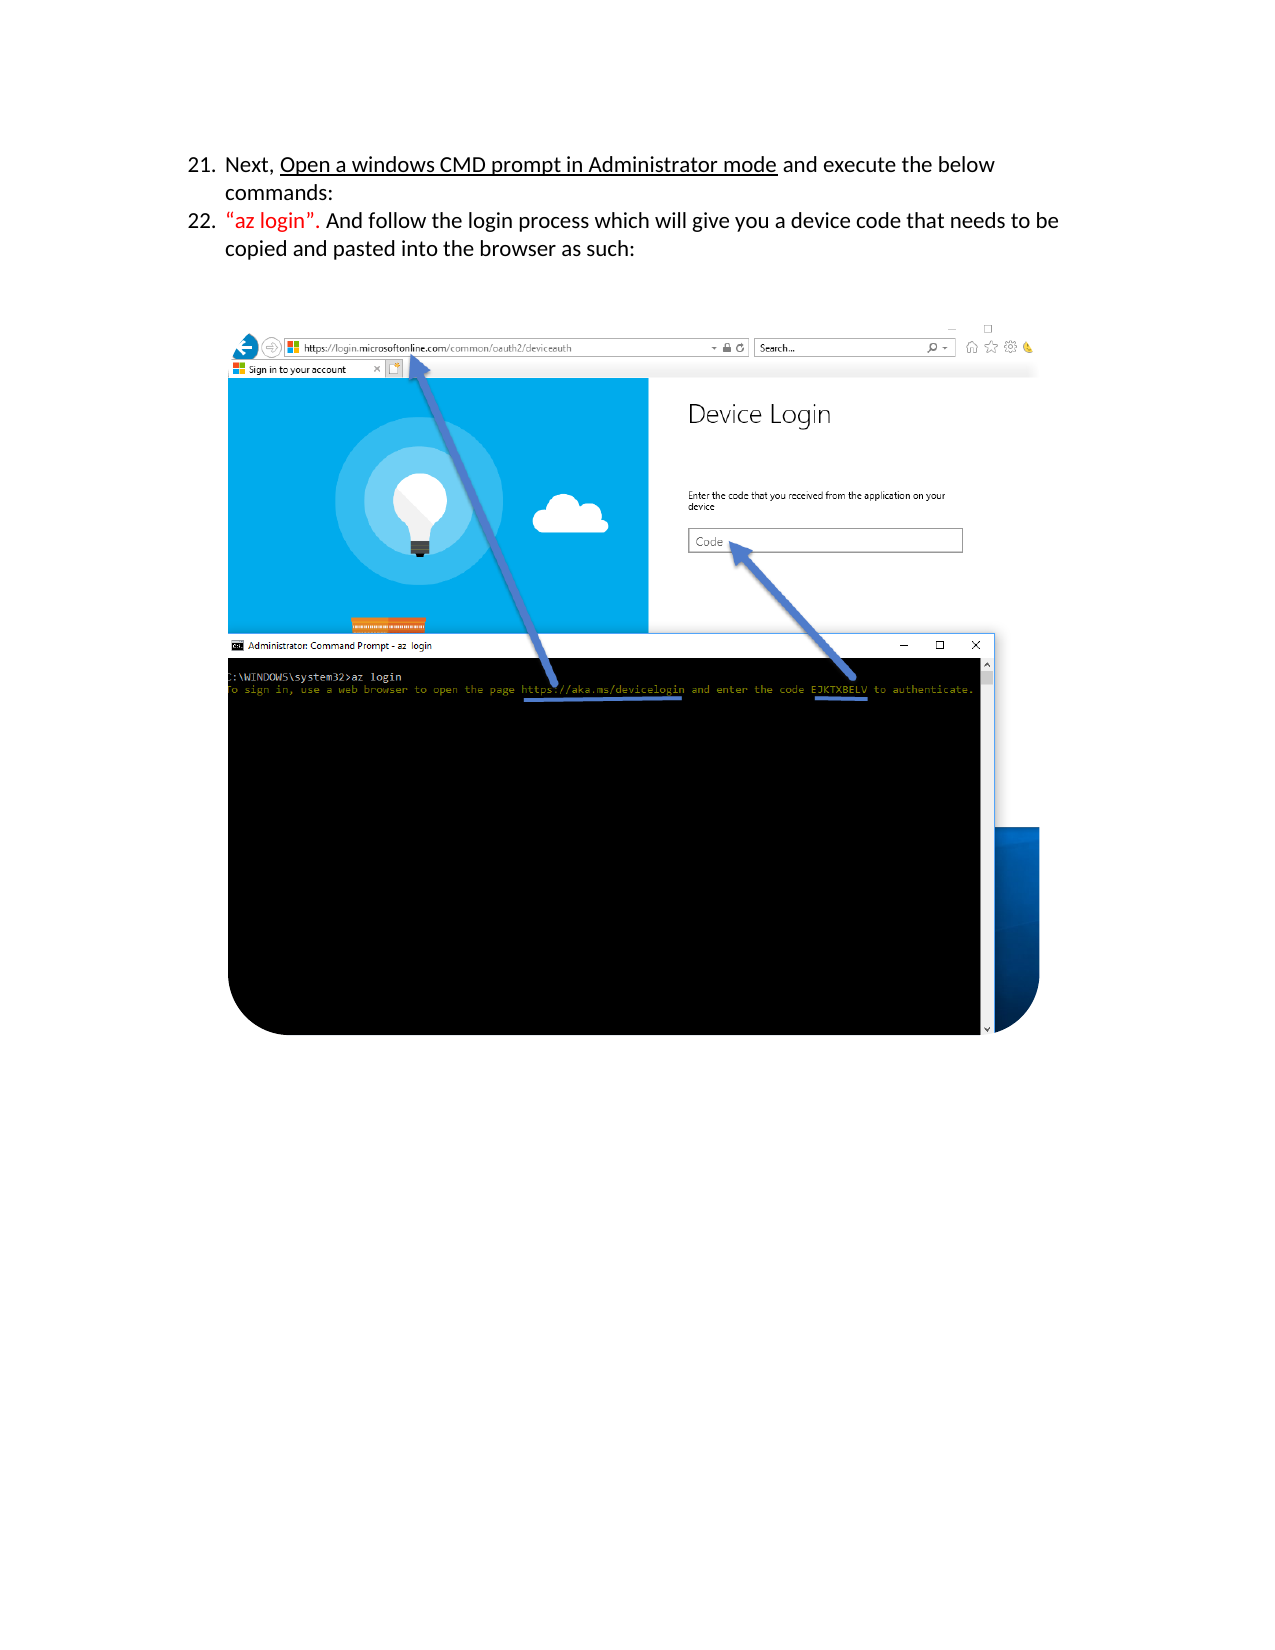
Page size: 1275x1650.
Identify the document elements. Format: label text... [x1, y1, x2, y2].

picture [236, 340, 251, 354]
list “az login”. And follow the login process which will give you a device code that needs to be copied and pasted into the browser as such: [187, 206, 1066, 262]
list Next, Open a windows CMD prompt in Administrator mode and execute the below commands: [187, 150, 1066, 206]
picture [228, 318, 1040, 1036]
